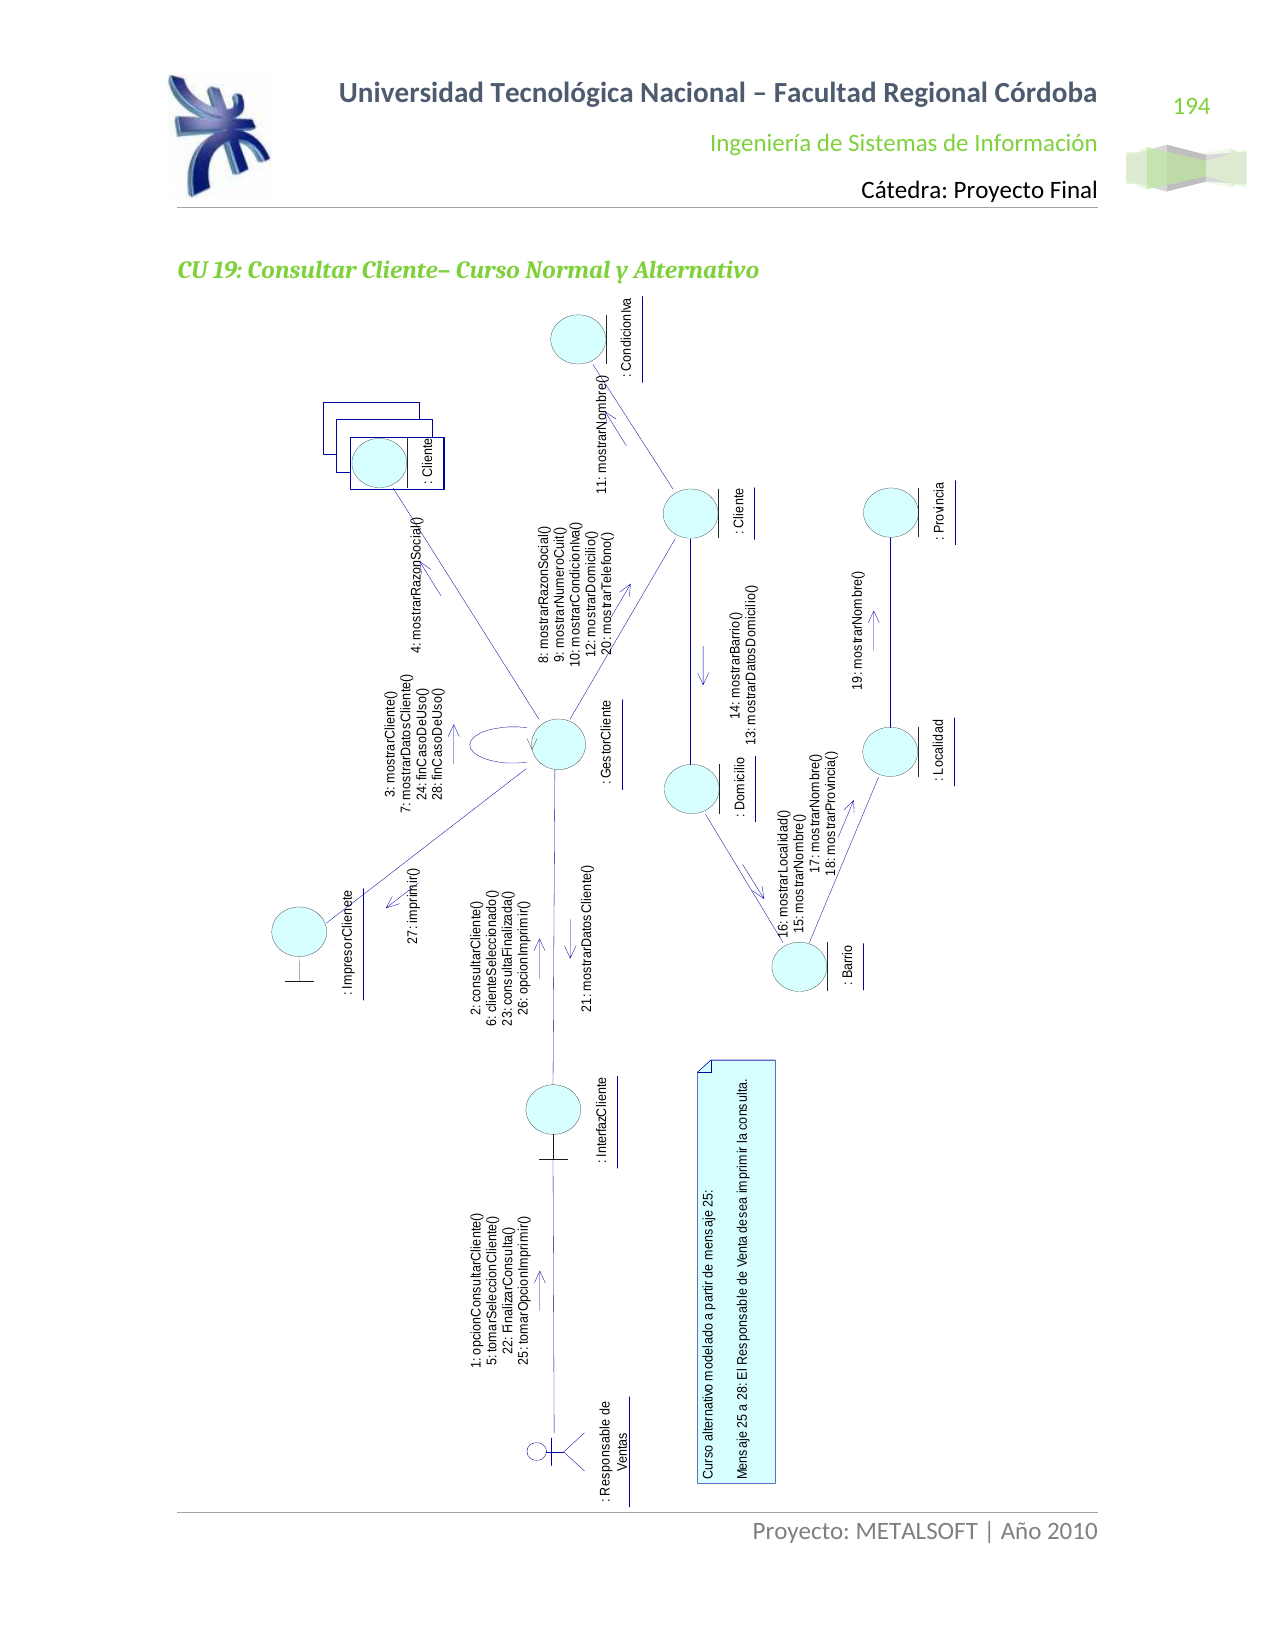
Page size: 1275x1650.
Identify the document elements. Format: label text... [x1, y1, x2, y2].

text CU 19: Consultar Cliente– Curso Normal y Alternativo [177, 256, 1098, 284]
picture [167, 74, 272, 199]
